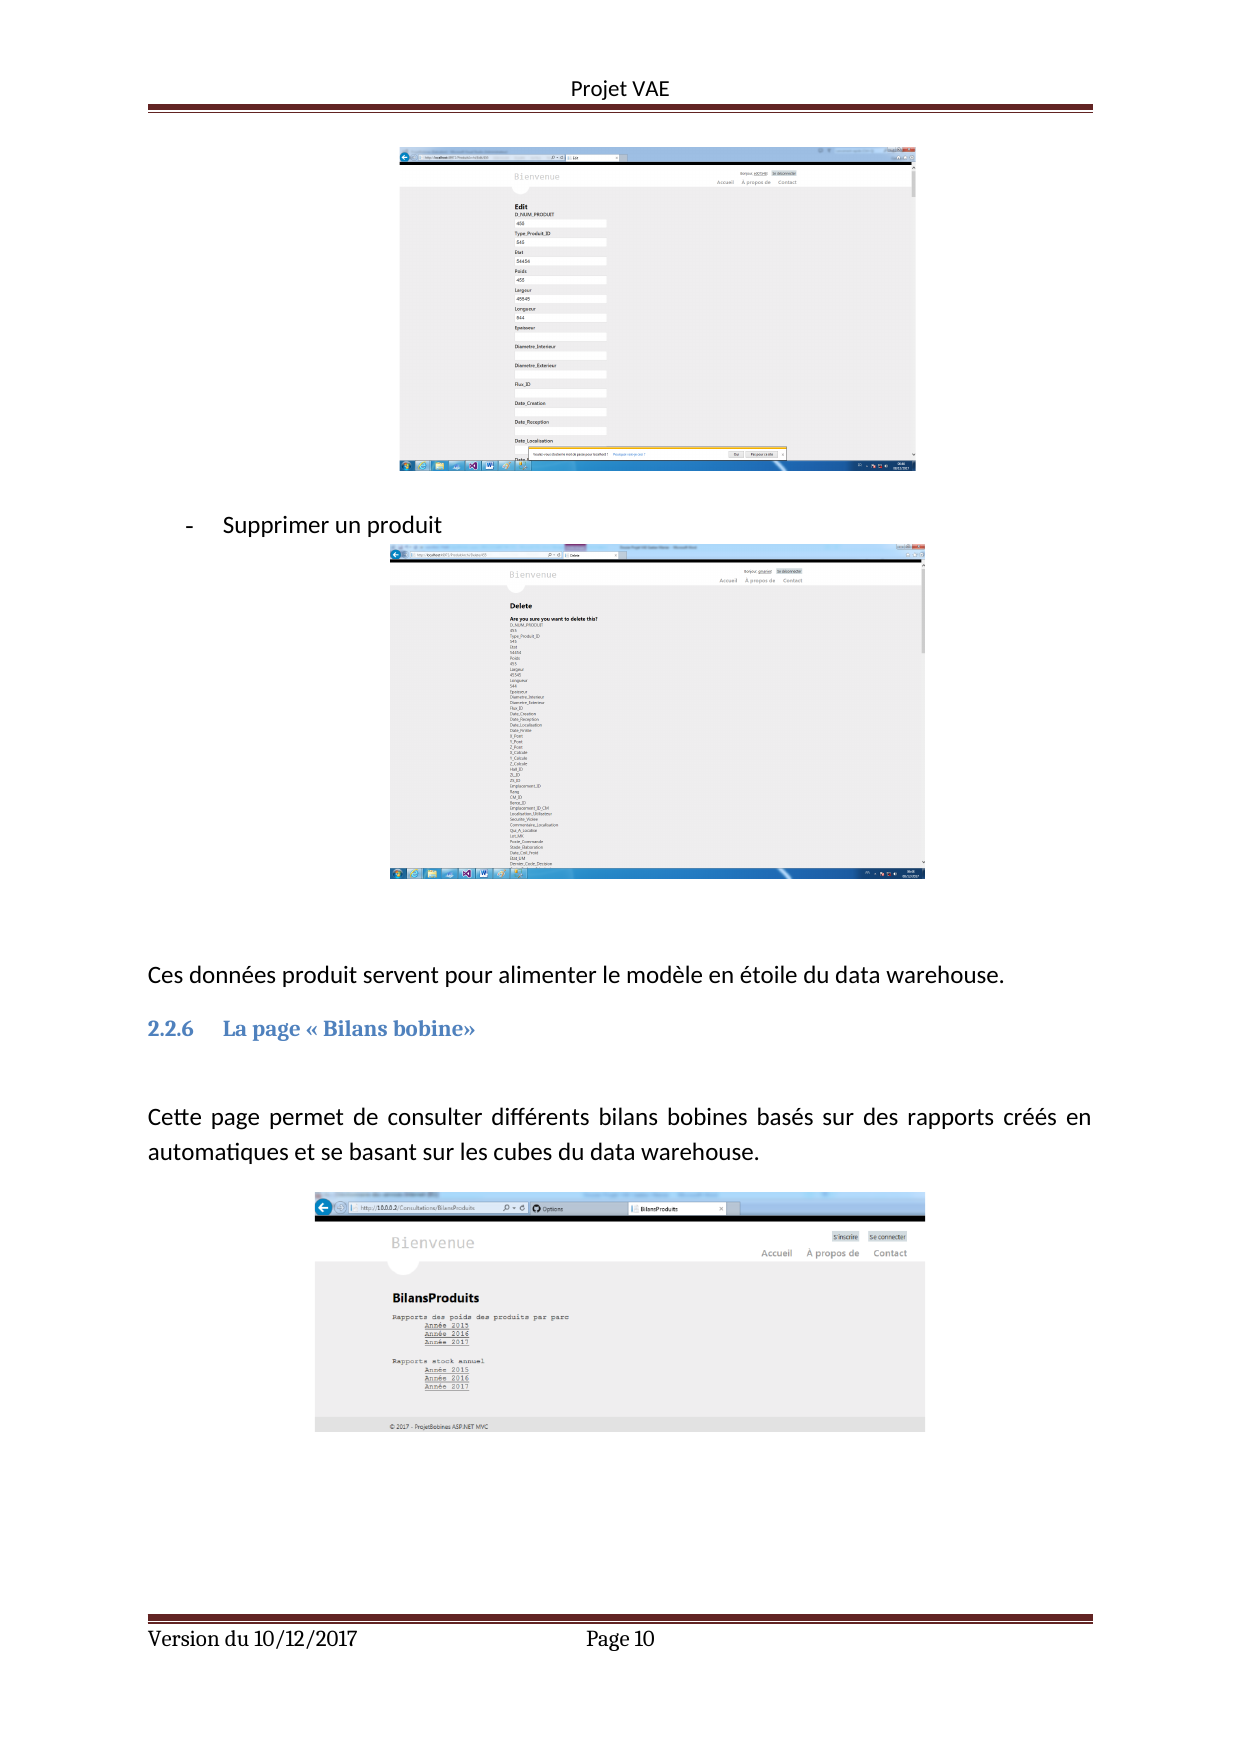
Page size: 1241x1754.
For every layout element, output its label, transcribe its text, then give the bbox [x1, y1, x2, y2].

picture [390, 544, 925, 879]
list Supprimer un produit [185, 509, 1093, 540]
text Cette page permet de consulter différents bilans bobines basés sur des rapports créés en automatiques et se basant sur les cubes du data warehouse. [148, 1101, 1093, 1167]
picture [314, 1192, 926, 1432]
picture [399, 147, 916, 471]
text Ces données produit servent pour alimenter le modèle en étoile du data warehouse. [148, 959, 1093, 990]
subtitle La page « Bilans bobine» [148, 1015, 1093, 1042]
picture [319, 1205, 327, 1210]
